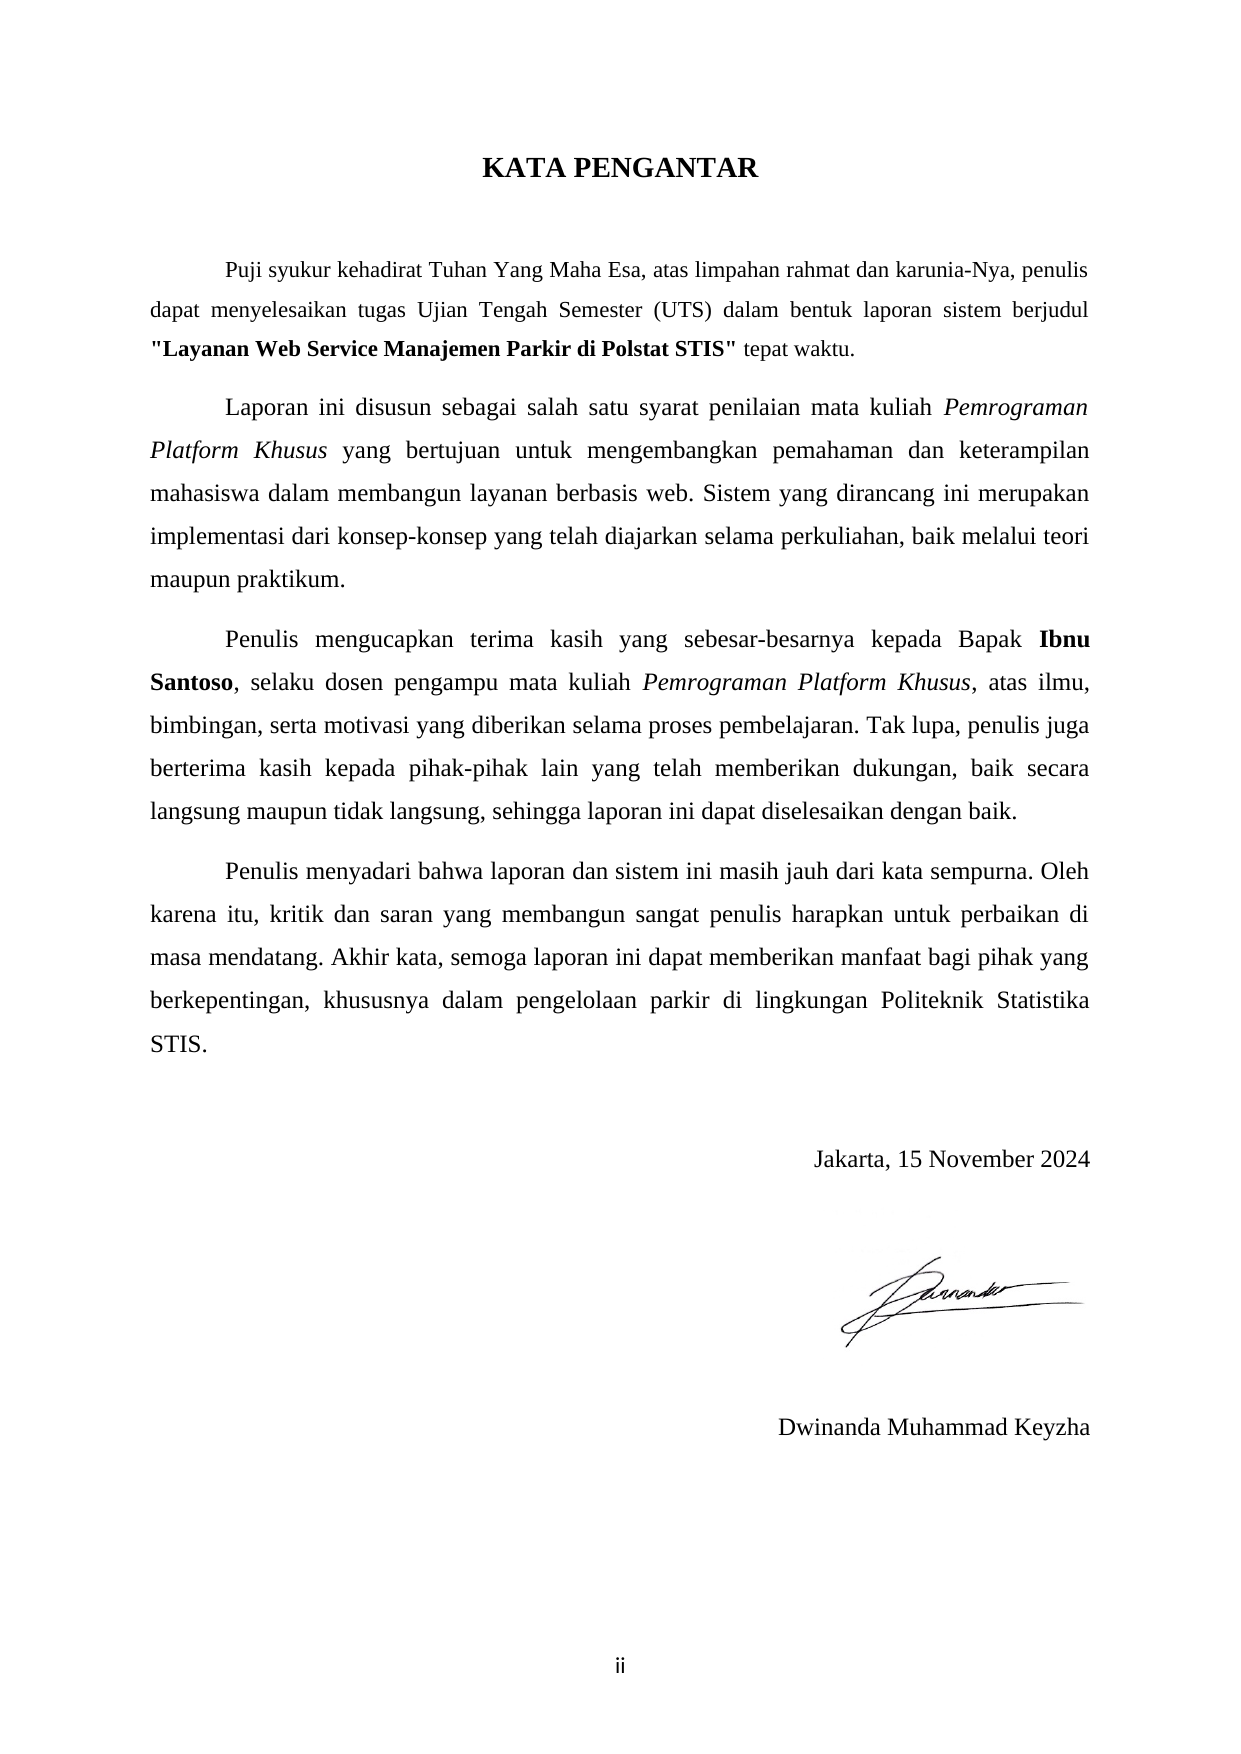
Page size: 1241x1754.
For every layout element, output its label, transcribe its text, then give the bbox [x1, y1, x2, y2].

text Laporan ini disusun sebagai salah satu syarat penilaian mata kuliah Pemrograman Platform Khusus yang bertujuan untuk mengembangkan pemahaman dan keterampilan mahasiswa dalam membangun layanan berbasis web. Sistem yang dirancang ini merupakan implementasi dari konsep-konsep yang telah diajarkan selama perkuliahan, baik melalui teori maupun praktikum. [150, 392, 1090, 593]
text Penulis menyadari bahwa laporan dan sistem ini masih jauh dari kata sempurna. Oleh karena itu, kritik dan saran yang membangun sangat penulis harapkan untuk perbaikan di masa mendatang. Akhir kata, semoga laporan ini dapat memberikan manfaat bagi pihak yang berkepentingan, khususnya dalam pengelolaan parkir di lingkungan Politeknik Statistika STIS. [150, 856, 1090, 1057]
picture [822, 1204, 1091, 1382]
subtitle KATA PENGANTAR [150, 150, 1090, 183]
text Penulis mengucapkan terima kasih yang sebesar-besarnya kepada Bapak Ibnu Santoso, selaku dosen pengampu mata kuliah Pemrograman Platform Khusus, atas ilmu, bimbingan, serta motivasi yang diberikan selama proses pembelajaran. Tak lupa, penulis juga berterima kasih kepada pihak-pihak lain yang telah memberikan dukungan, baik secara langsung maupun tidak langsung, sehingga laporan ini dapat diselesaikan dengan baik. [150, 624, 1090, 825]
text Dwinanda Muhammad Keyzha [150, 1412, 1090, 1441]
text Puji syukur kehadirat Tuhan Yang Maha Esa, atas limpahan rahmat dan karunia-Nya, penulis dapat menyelesaikan tugas Ujian Tengah Semester (UTS) dalam bentuk laporan sistem berjudul "Layanan Web Service Manajemen Parkir di Polstat STIS" tepat waktu. [150, 256, 1090, 362]
text Jakarta, 15 November 2024 [750, 1144, 1090, 1173]
